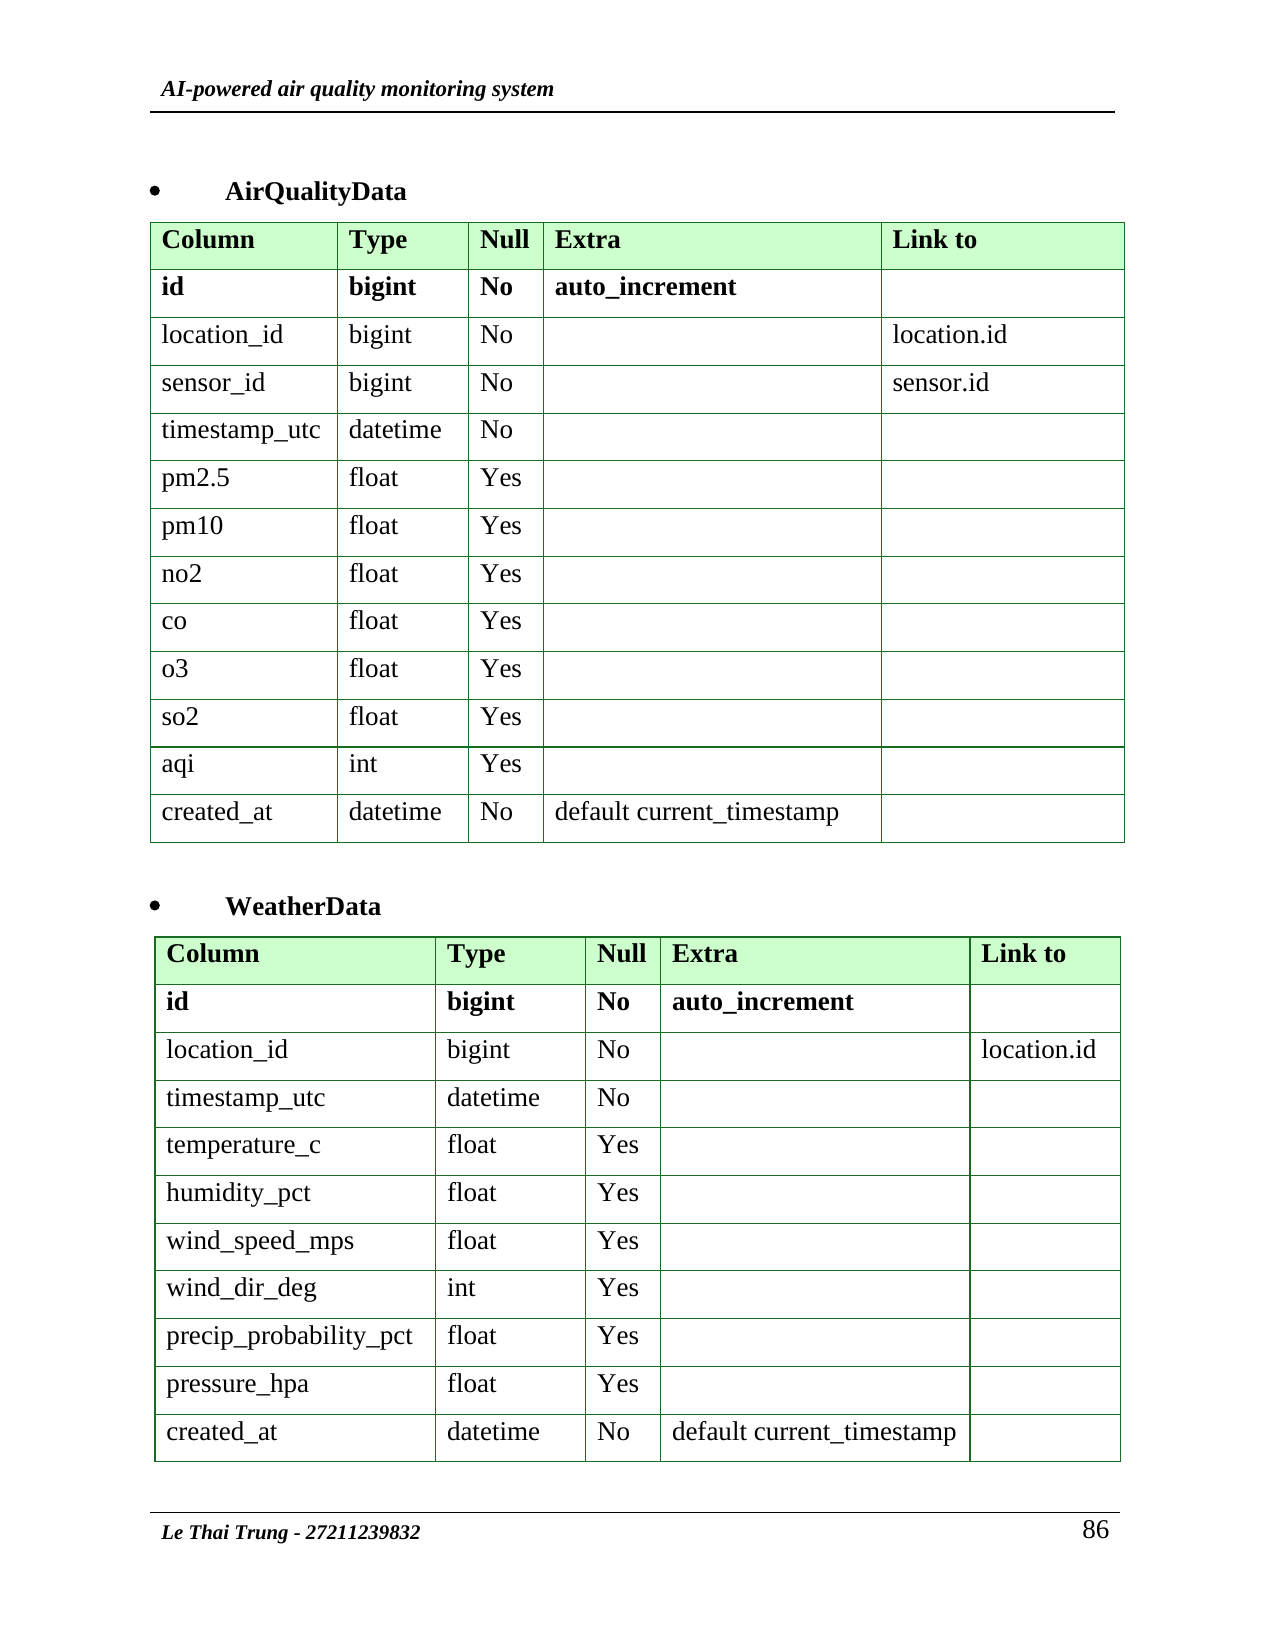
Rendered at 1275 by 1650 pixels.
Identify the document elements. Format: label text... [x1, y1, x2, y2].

table_cell [544, 318, 881, 365]
table_cell No [469, 270, 543, 317]
table_cell [661, 1224, 969, 1270]
table_header Type [338, 223, 468, 269]
table_cell No [469, 318, 543, 365]
table_cell No [586, 1415, 660, 1461]
table_cell float [436, 1128, 585, 1175]
table_cell [971, 1367, 1120, 1413]
table_cell Yes [586, 1319, 660, 1366]
table_cell default current_timestamp [544, 795, 881, 842]
table_header Extra [661, 938, 969, 984]
table_cell so2 [151, 700, 337, 746]
table_cell [544, 748, 881, 794]
table_cell Yes [586, 1176, 660, 1223]
table_cell default current_timestamp [661, 1415, 969, 1461]
table_cell Yes [469, 652, 543, 699]
table_cell bigint [436, 985, 585, 1032]
table_cell temperature_c [156, 1128, 435, 1175]
table_cell location_id [156, 1033, 435, 1079]
table_cell created_at [151, 795, 337, 842]
table_cell bigint [338, 318, 468, 365]
table_header Column [151, 223, 337, 269]
table_cell auto_increment [661, 985, 969, 1032]
table_cell Yes [586, 1271, 660, 1318]
table_cell Yes [586, 1367, 660, 1413]
table_cell [971, 1224, 1120, 1270]
table_cell humidity_pct [156, 1176, 435, 1223]
table_cell No [469, 795, 543, 842]
table_cell [971, 1176, 1120, 1223]
table_cell [661, 1081, 969, 1127]
table_header Null [586, 938, 660, 984]
table_cell [971, 1319, 1120, 1366]
table_cell pm10 [151, 509, 337, 556]
table_cell [661, 1271, 969, 1318]
table_cell [882, 270, 1124, 317]
table_cell [544, 461, 881, 508]
table_cell [661, 1319, 969, 1366]
table_cell location_id [151, 318, 337, 365]
table_cell [661, 1128, 969, 1175]
table_cell bigint [436, 1033, 585, 1079]
table_cell float [338, 652, 468, 699]
table_cell location.id [882, 318, 1124, 365]
table_cell sensor_id [151, 366, 337, 412]
table_cell co [151, 604, 337, 651]
table_cell No [469, 414, 543, 460]
table_cell [882, 557, 1124, 603]
table_cell timestamp_utc [151, 414, 337, 460]
table_cell [544, 366, 881, 412]
table_cell int [338, 748, 468, 794]
table_cell No [469, 366, 543, 412]
table_cell No [586, 1033, 660, 1079]
table_cell id [151, 270, 337, 317]
table_cell float [436, 1319, 585, 1366]
table_cell float [436, 1176, 585, 1223]
table_cell Yes [469, 461, 543, 508]
table_cell [544, 557, 881, 603]
table_header Link to [882, 223, 1124, 269]
table_cell float [338, 509, 468, 556]
table_cell [544, 414, 881, 460]
table_cell No [586, 1081, 660, 1127]
table_cell [882, 795, 1124, 842]
table_cell Yes [469, 557, 543, 603]
table_cell sensor.id [882, 366, 1124, 412]
table_cell [661, 1176, 969, 1223]
table_cell datetime [436, 1415, 585, 1461]
table_cell datetime [338, 414, 468, 460]
table_cell [544, 700, 881, 746]
table_cell [661, 1367, 969, 1413]
table_cell float [436, 1224, 585, 1270]
table_cell wind_dir_deg [156, 1271, 435, 1318]
table_cell float [436, 1367, 585, 1413]
table_cell Yes [469, 509, 543, 556]
table_header Column [156, 938, 435, 984]
table_cell wind_speed_mps [156, 1224, 435, 1270]
table_header Extra [544, 223, 881, 269]
table_cell [882, 509, 1124, 556]
table_cell datetime [436, 1081, 585, 1127]
table_cell float [338, 700, 468, 746]
table_cell [544, 604, 881, 651]
table_cell id [156, 985, 435, 1032]
table_cell no2 [151, 557, 337, 603]
table_cell o3 [151, 652, 337, 699]
table_cell aqi [151, 748, 337, 794]
table_cell float [338, 604, 468, 651]
table_cell timestamp_utc [156, 1081, 435, 1127]
table_cell [882, 604, 1124, 651]
table_cell float [338, 461, 468, 508]
table_cell created_at [156, 1415, 435, 1461]
table_cell [661, 1033, 969, 1079]
table_cell bigint [338, 270, 468, 317]
table_cell Yes [469, 748, 543, 794]
table_cell pm2.5 [151, 461, 337, 508]
table_header Type [436, 938, 585, 984]
table_header Null [469, 223, 543, 269]
table_cell [544, 509, 881, 556]
table_cell Yes [586, 1224, 660, 1270]
table_cell [971, 1081, 1120, 1127]
table_cell [971, 985, 1120, 1032]
table_cell [971, 1128, 1120, 1175]
list AirQualityData [150, 175, 1125, 206]
table_cell No [586, 985, 660, 1032]
table_header Link to [971, 938, 1120, 984]
table_cell precip_probability_pct [156, 1319, 435, 1366]
table_cell int [436, 1271, 585, 1318]
table_cell datetime [338, 795, 468, 842]
table_cell Yes [586, 1128, 660, 1175]
table_cell Yes [469, 604, 543, 651]
table_cell [971, 1415, 1120, 1461]
table_cell [544, 652, 881, 699]
table_cell [882, 700, 1124, 746]
table_cell auto_increment [544, 270, 881, 317]
table_cell pressure_hpa [156, 1367, 435, 1413]
table_cell [882, 748, 1124, 794]
table_cell [882, 652, 1124, 699]
table_cell bigint [338, 366, 468, 412]
table_cell Yes [469, 700, 543, 746]
table_cell [882, 414, 1124, 460]
table_cell location.id [971, 1033, 1120, 1079]
list WeatherData [150, 889, 1125, 921]
table_cell [882, 461, 1124, 508]
table_cell float [338, 557, 468, 603]
table_cell [971, 1271, 1120, 1318]
